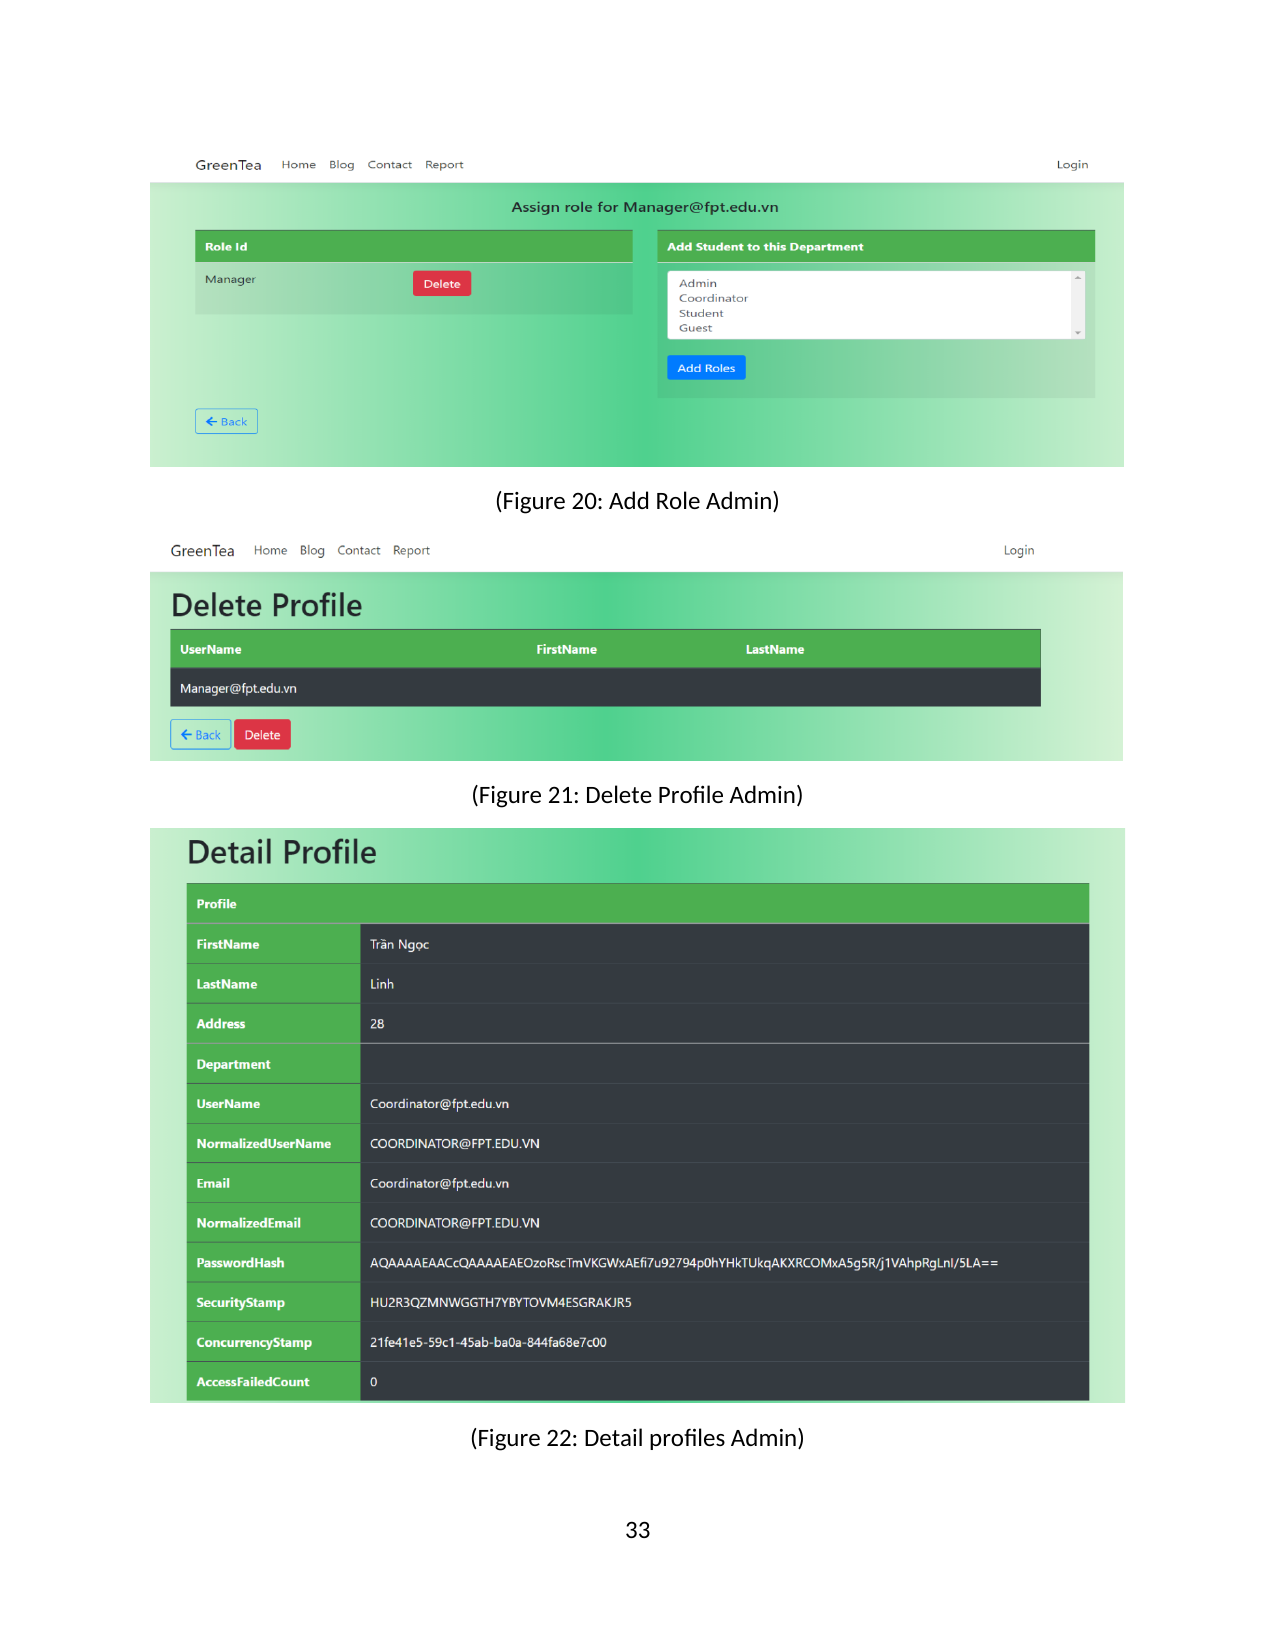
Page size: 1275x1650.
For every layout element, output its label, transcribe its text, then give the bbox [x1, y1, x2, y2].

text (Figure 21: Delete Profile Admin) [150, 779, 1125, 810]
text (Figure 20: Add Role Admin) [150, 485, 1125, 516]
picture [150, 828, 1125, 1403]
text (Figure 22: Detail profiles Admin) [150, 1422, 1125, 1452]
picture [150, 534, 1123, 761]
picture [150, 150, 1124, 467]
